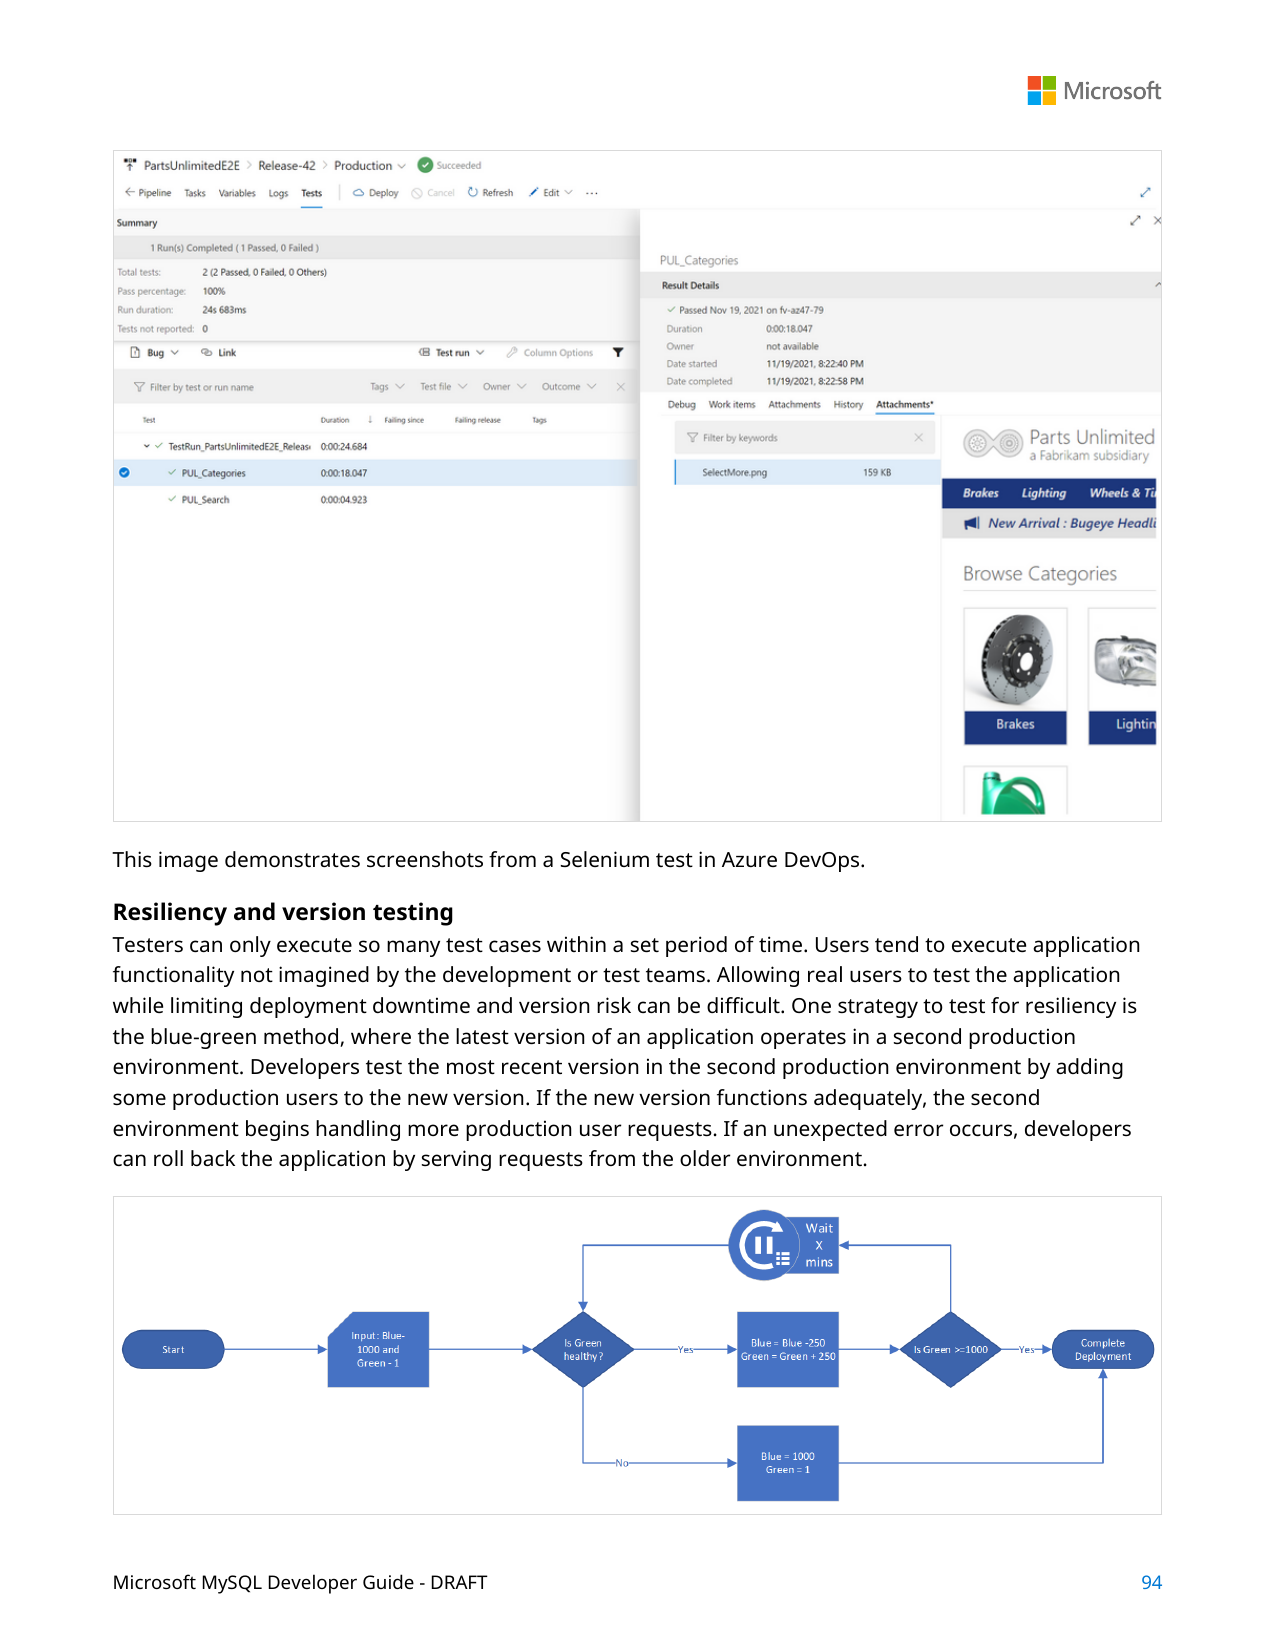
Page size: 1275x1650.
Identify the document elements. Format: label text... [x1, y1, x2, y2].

text Testers can only execute so many test cases within a set period of time. Users tend to execute application functionality not imagined by the development or test teams. Allowing real users to test the application while limiting deployment downtime and version risk can be difficult. One strategy to test for resiliency is the blue-green method, where the latest version of an application operates in a second production environment. Developers test the most recent version in the second production environment by adding some production users to the new version. If the new version functions adequately, the second environment begins handling more production user requests. If an unexpected error occurs, developers can roll back the application by serving requests from the older environment. [112, 930, 1162, 1173]
picture [1026, 75, 1163, 107]
subtitle Resiliency and version testing [112, 896, 1162, 927]
picture [114, 151, 1161, 821]
text This image demonstrates screenshots from a Selenium test in Azure DevOps. [112, 845, 1162, 873]
picture [114, 1197, 1161, 1514]
